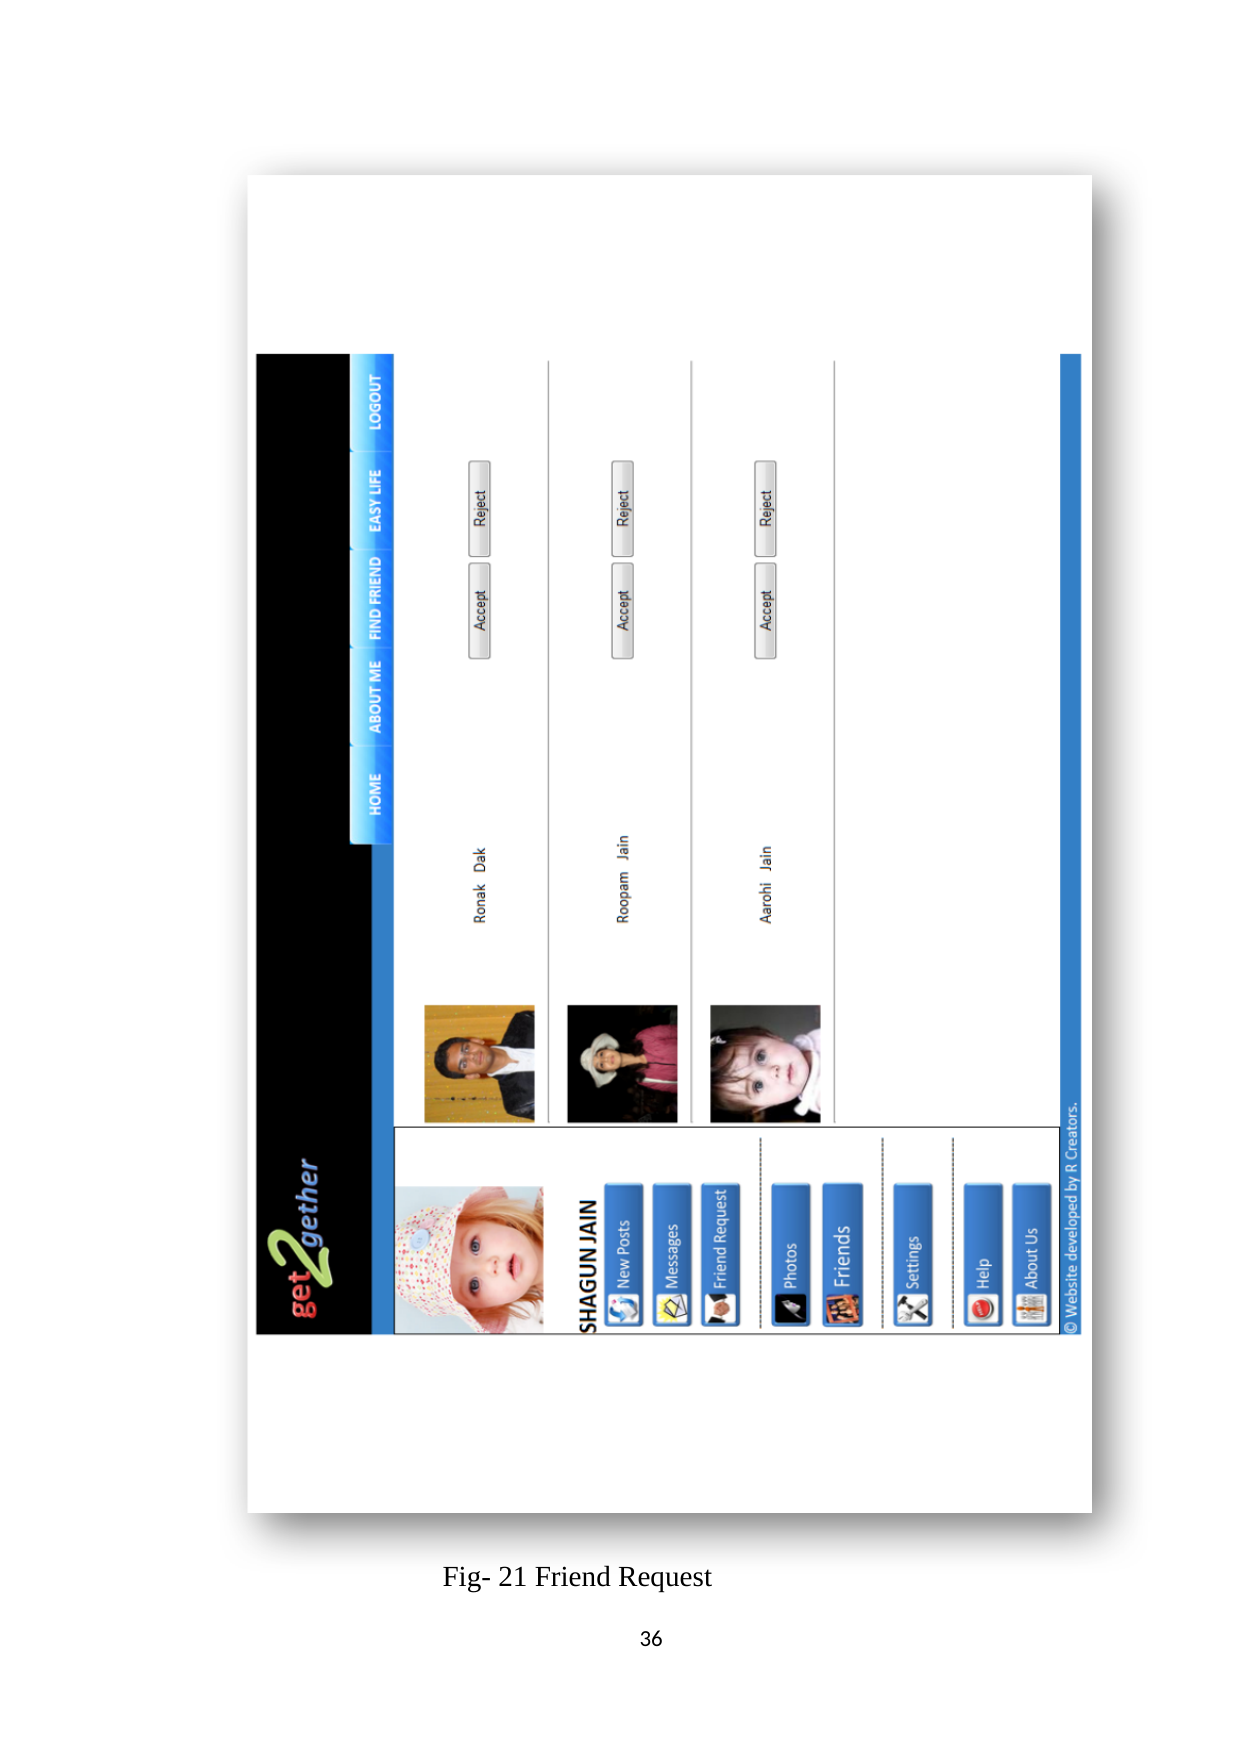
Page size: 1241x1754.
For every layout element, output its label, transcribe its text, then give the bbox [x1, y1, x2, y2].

text Fig- 21 Friend Request [0, 1559, 1154, 1593]
picture [248, 176, 1091, 1513]
